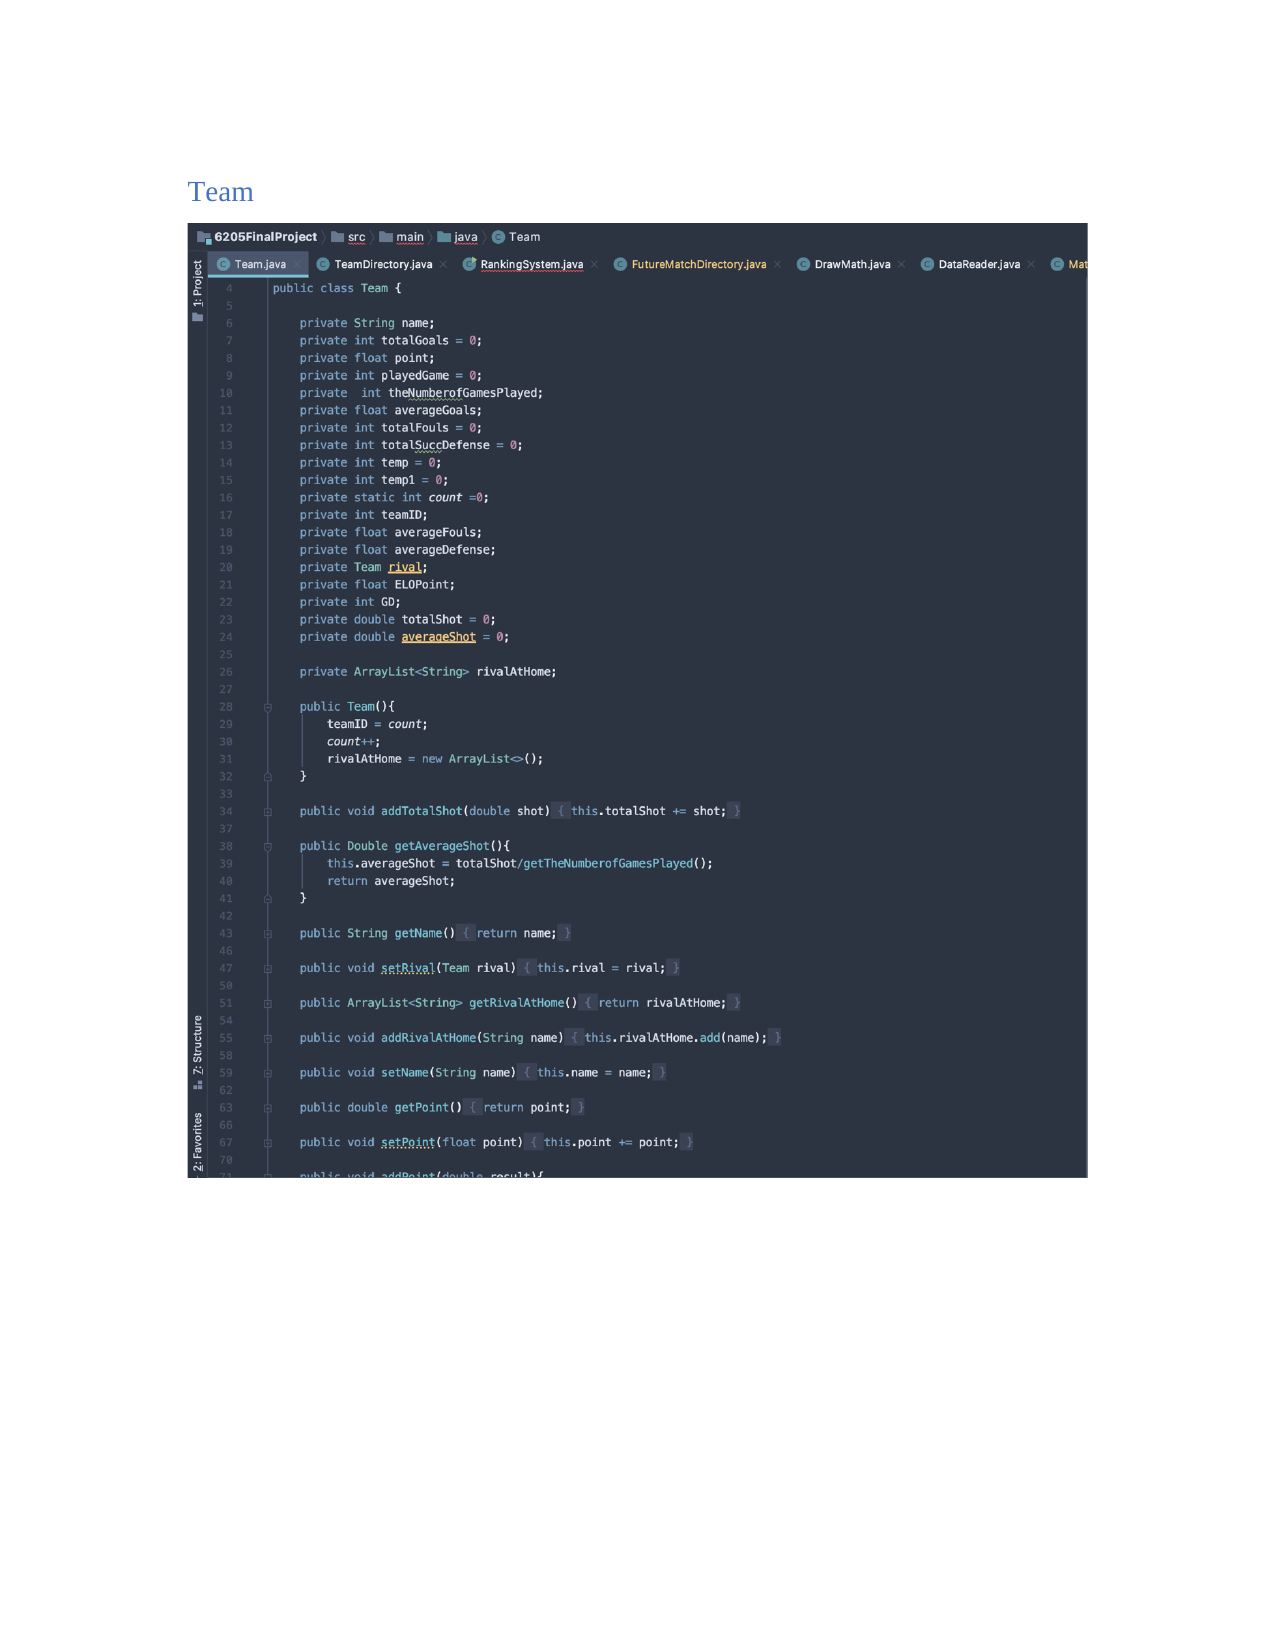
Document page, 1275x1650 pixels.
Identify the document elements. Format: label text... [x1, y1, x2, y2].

subtitle Team [187, 159, 1087, 223]
picture [187, 223, 1088, 1178]
